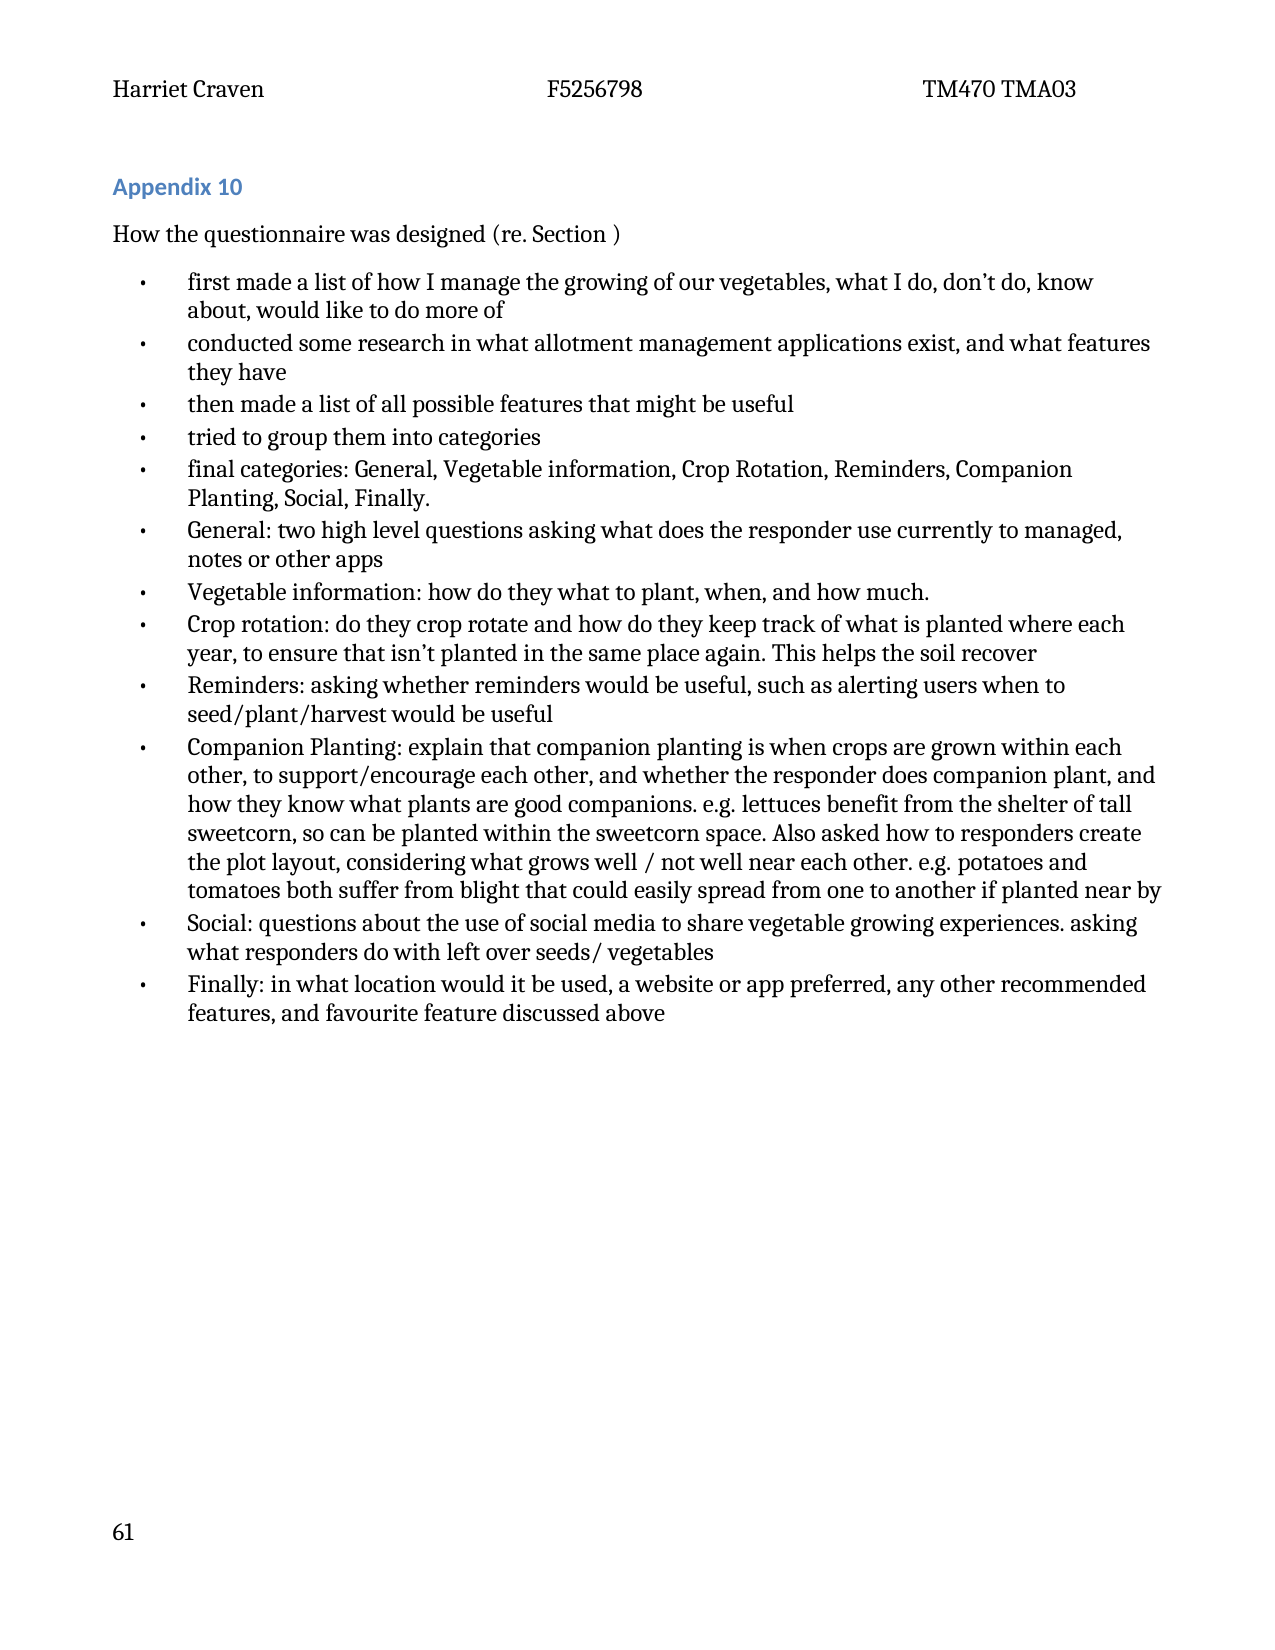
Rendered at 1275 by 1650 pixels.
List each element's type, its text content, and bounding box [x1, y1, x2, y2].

list Finally: in what location would it be used, a website or app preferred, any other recommended features, and favourite feature discussed above [137, 970, 1162, 1028]
list conducted some research in what allotment management applications exist, and what features they have [137, 329, 1162, 386]
list then made a list of all possible features that might be useful [137, 390, 1162, 419]
list General: two high level questions asking what does the responder use currently to managed, notes or other apps [137, 516, 1162, 574]
text How the questionnaire was designed (re. Section ) [112, 220, 1162, 249]
list Crop rotation: do they crop rotate and how do they keep track of what is planted where each year, to ensure that isn’t planted in the same place again. This helps the soil recover [137, 610, 1162, 668]
list Companion Planting: explain that companion planting is when crops are grown within each other, to support/encourage each other, and whether the responder does companion plant, and how they know what plants are good companions. e.g. lettuces benefit from the shelter of tall sweetcorn, so can be planted within the sweetcorn space. Also asked how to responders create the plot layout, considering what grows well / not well near each other. e.g. potatoes and tomatoes both suffer from blight that could easily spread from one to another if planted near by [137, 733, 1162, 905]
list first made a list of how I manage the growing of our vegetables, what I do, don’t do, know about, would like to do more of [137, 268, 1162, 325]
list Social: questions about the use of social media to share vegetable growing experiences. asking what responders do with left over seeds/ vegetables [137, 909, 1162, 966]
list final categories: General, Vegetable information, Crop Rotation, Reminders, Companion Planting, Social, Finally. [137, 455, 1162, 513]
list tried to group them into categories [137, 423, 1162, 451]
list Reminders: asking whether reminders would be useful, such as alerting users when to seed/plant/harvest would be useful [137, 671, 1162, 729]
list Vegetable information: how do they what to plant, when, and how much. [137, 578, 1162, 606]
subtitle Appendix 10 [112, 171, 1162, 201]
